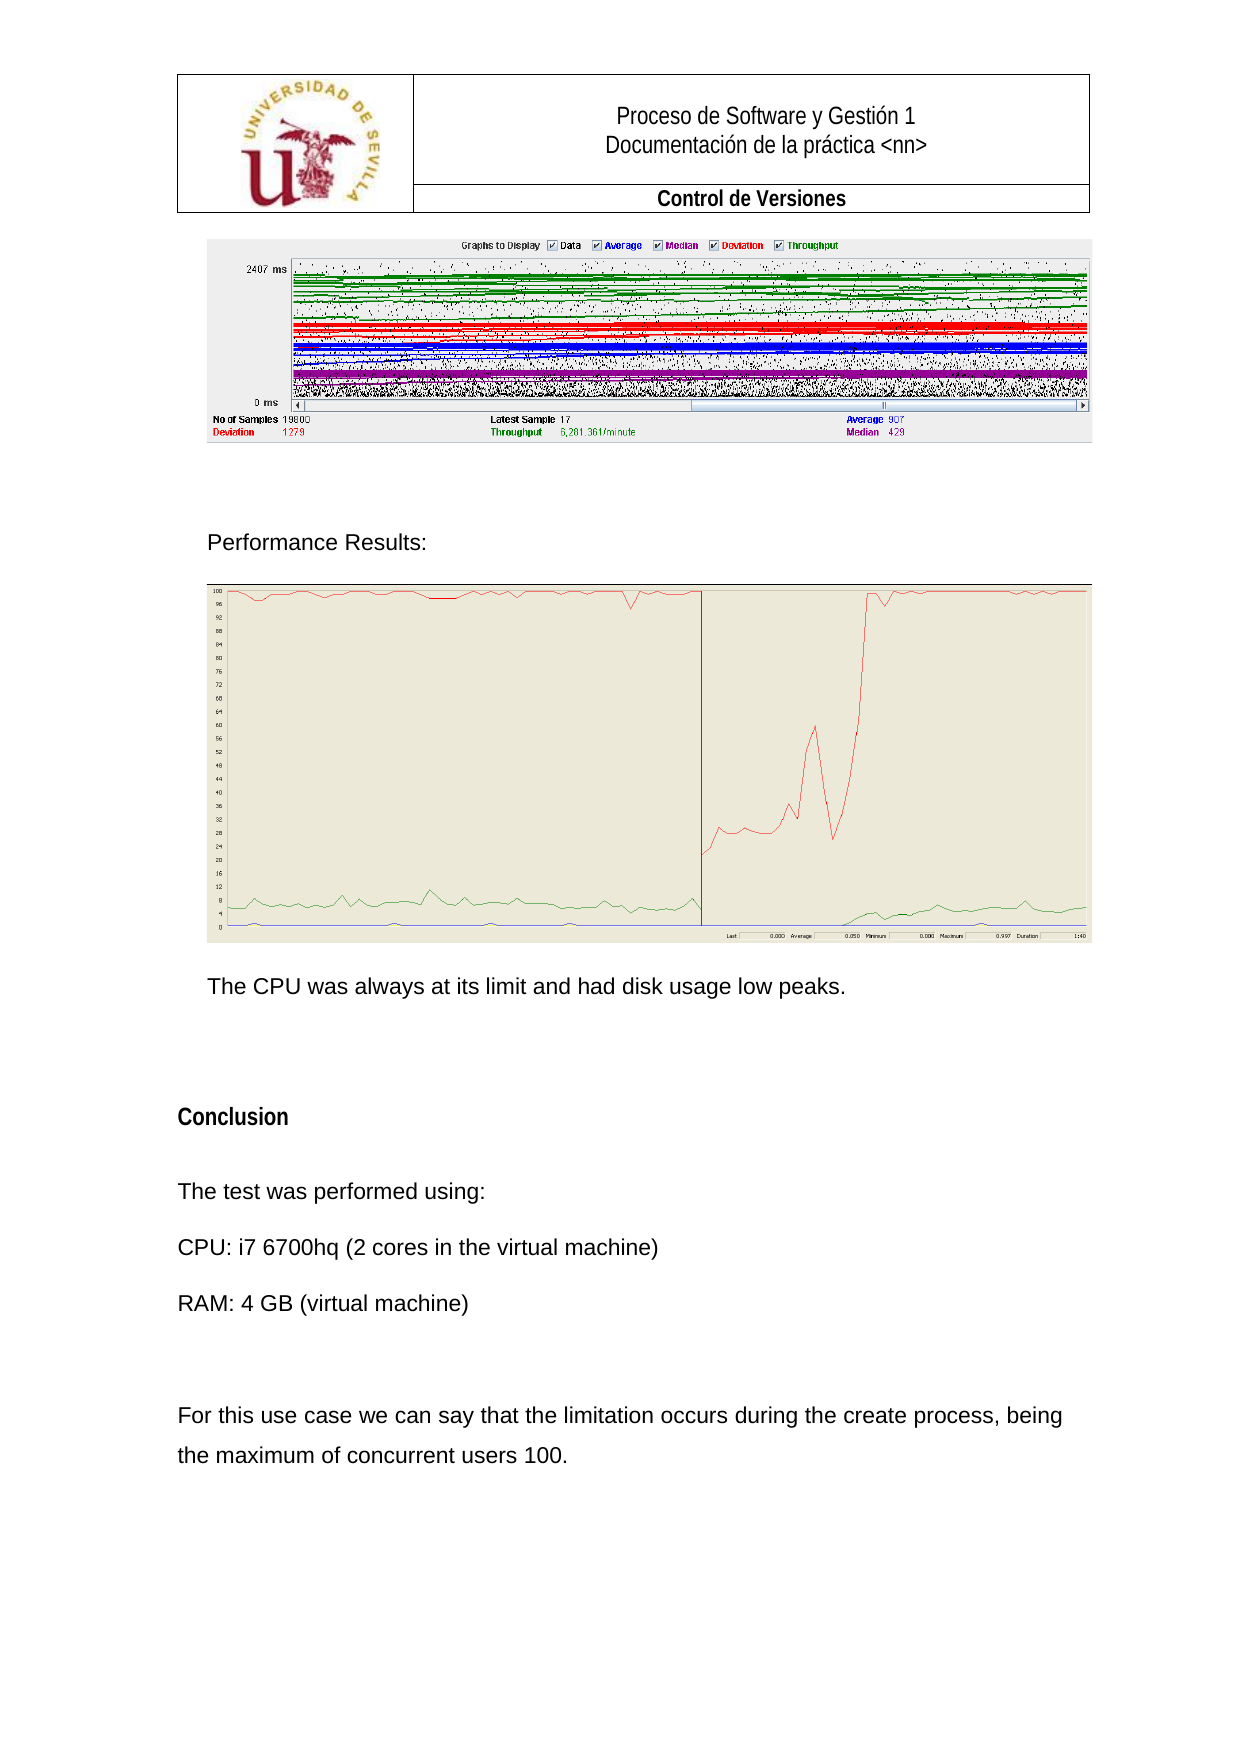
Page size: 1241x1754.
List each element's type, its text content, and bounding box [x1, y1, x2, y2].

text RAM: 4 GB (virtual machine) [177, 1290, 1063, 1316]
subtitle Conclusion [177, 1102, 1063, 1130]
picture [206, 239, 1093, 443]
text The test was performed using: [177, 1178, 1063, 1204]
text The CPU was always at its limit and had disk usage low peaks. [177, 973, 1063, 999]
text CPU: i7 6700hq (2 cores in the virtual machine) [177, 1234, 1063, 1260]
picture [206, 584, 1093, 943]
text Performance Results: [177, 528, 1063, 555]
picture [240, 79, 381, 208]
text For this use case we can say that the limitation occurs during the create process, being the maximum of concurrent users 100. [177, 1402, 1063, 1468]
